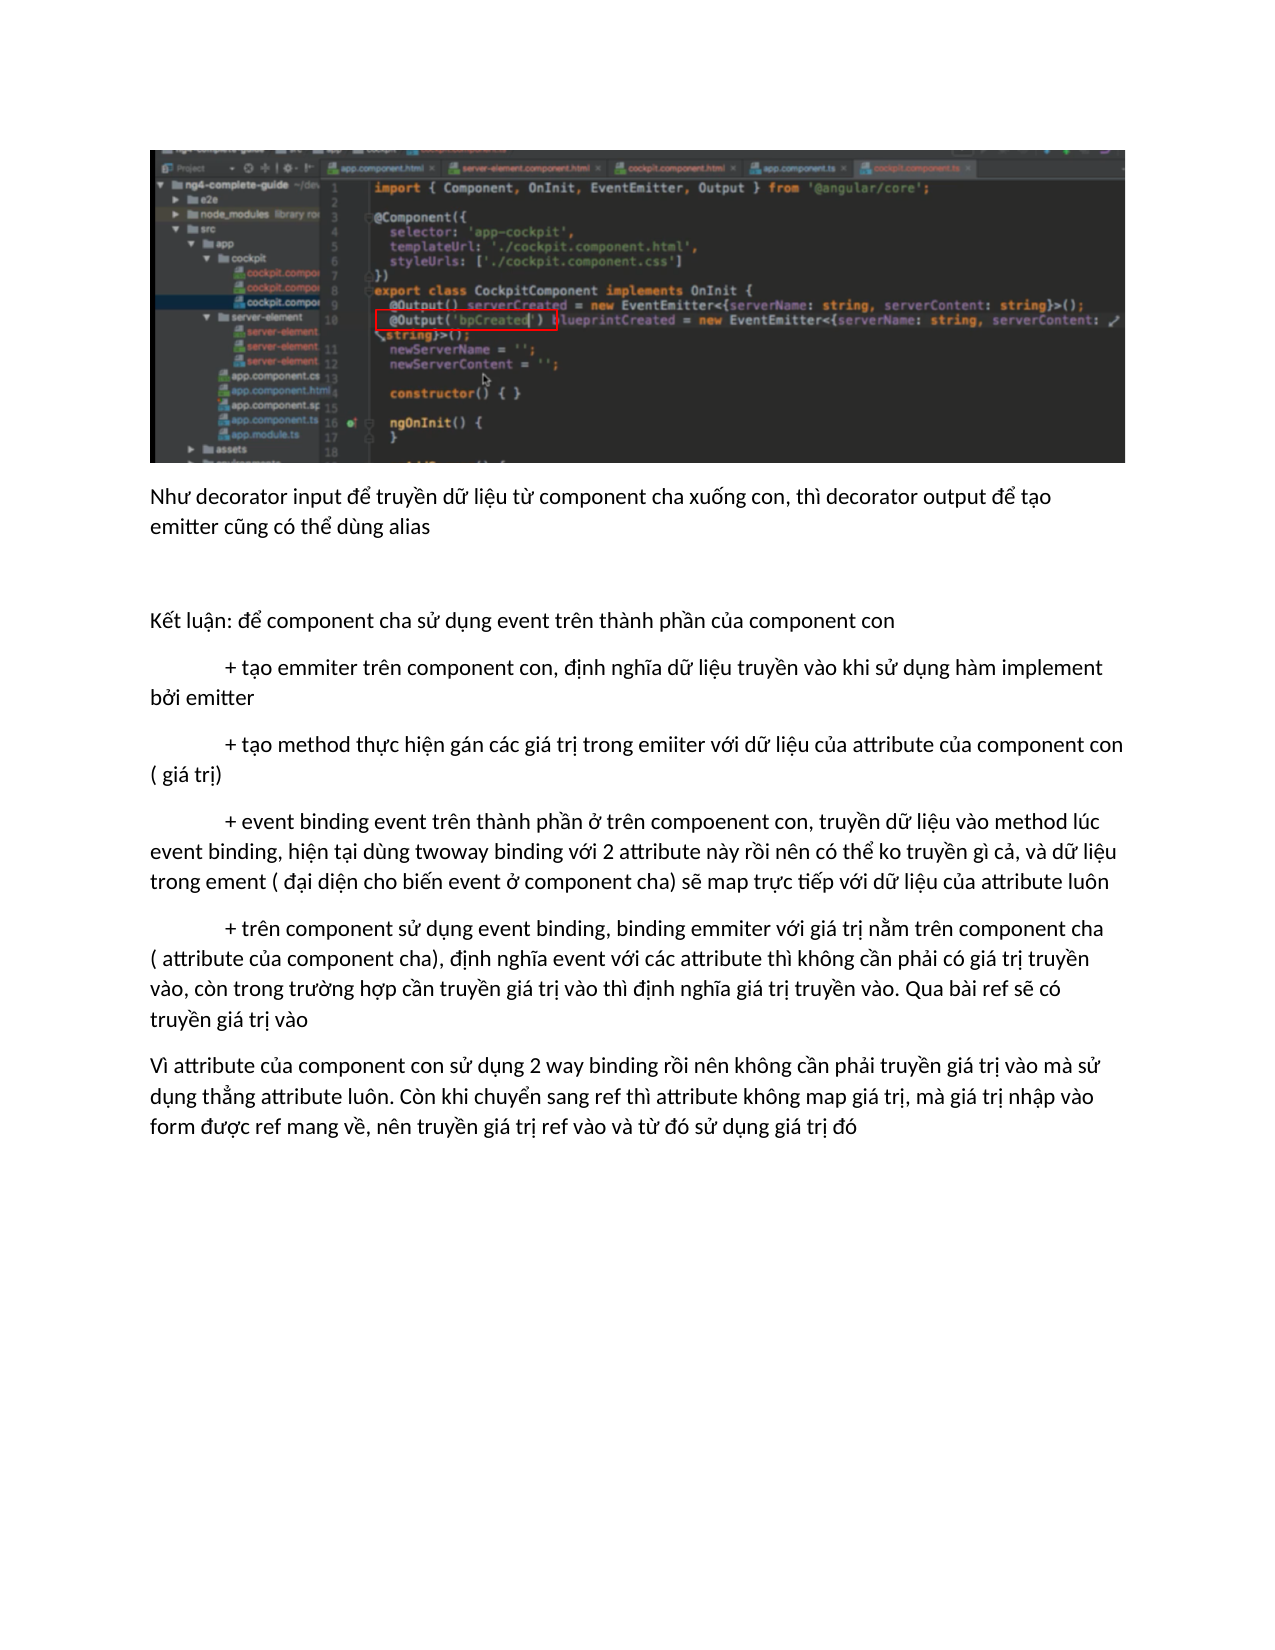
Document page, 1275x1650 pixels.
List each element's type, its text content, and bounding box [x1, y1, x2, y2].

picture [150, 150, 1125, 463]
text + event binding event trên thành phần ở trên compoenent con, truyền dữ liệu vào method lúc event binding, hiện tại dùng twoway binding với 2 attribute này rồi nên có thể ko truyền gì cả, và dữ liệu trong ement ( đại diện cho biến event ở component cha) sẽ map trực tiếp với dữ liệu của attribute luôn [150, 807, 1125, 895]
text Vì attribute của component con sử dụng 2 way binding rồi nên không cần phải truyền giá trị vào mà sử dụng thẳng attribute luôn. Còn khi chuyển sang ref thì attribute không map giá trị, mà giá trị nhập vào form được ref mang về, nên truyền giá trị ref vào và từ đó sử dụng giá trị đó [150, 1052, 1125, 1140]
text Như decorator input để truyền dữ liệu từ component cha xuống con, thì decorator output để tạo emitter cũng có thể dùng alias [150, 482, 1125, 540]
text + trên component sử dụng event binding, binding emmiter với giá trị nằm trên component cha ( attribute của component cha), định nghĩa event với các attribute thì không cần phải có giá trị truyền vào, còn trong trường hợp cần truyền giá trị vào thì định nghĩa giá trị truyền vào. Qua bài ref sẽ có truyền giá trị vào [150, 914, 1125, 1033]
text + tạo emmiter trên component con, định nghĩa dữ liệu truyền vào khi sử dụng hàm implement bởi emitter [150, 653, 1125, 711]
text + tạo method thực hiện gán các giá trị trong emiiter với dữ liệu của attribute của component con ( giá trị) [150, 730, 1125, 788]
text Kết luận: để component cha sử dụng event trên thành phần của component con [150, 606, 1125, 634]
